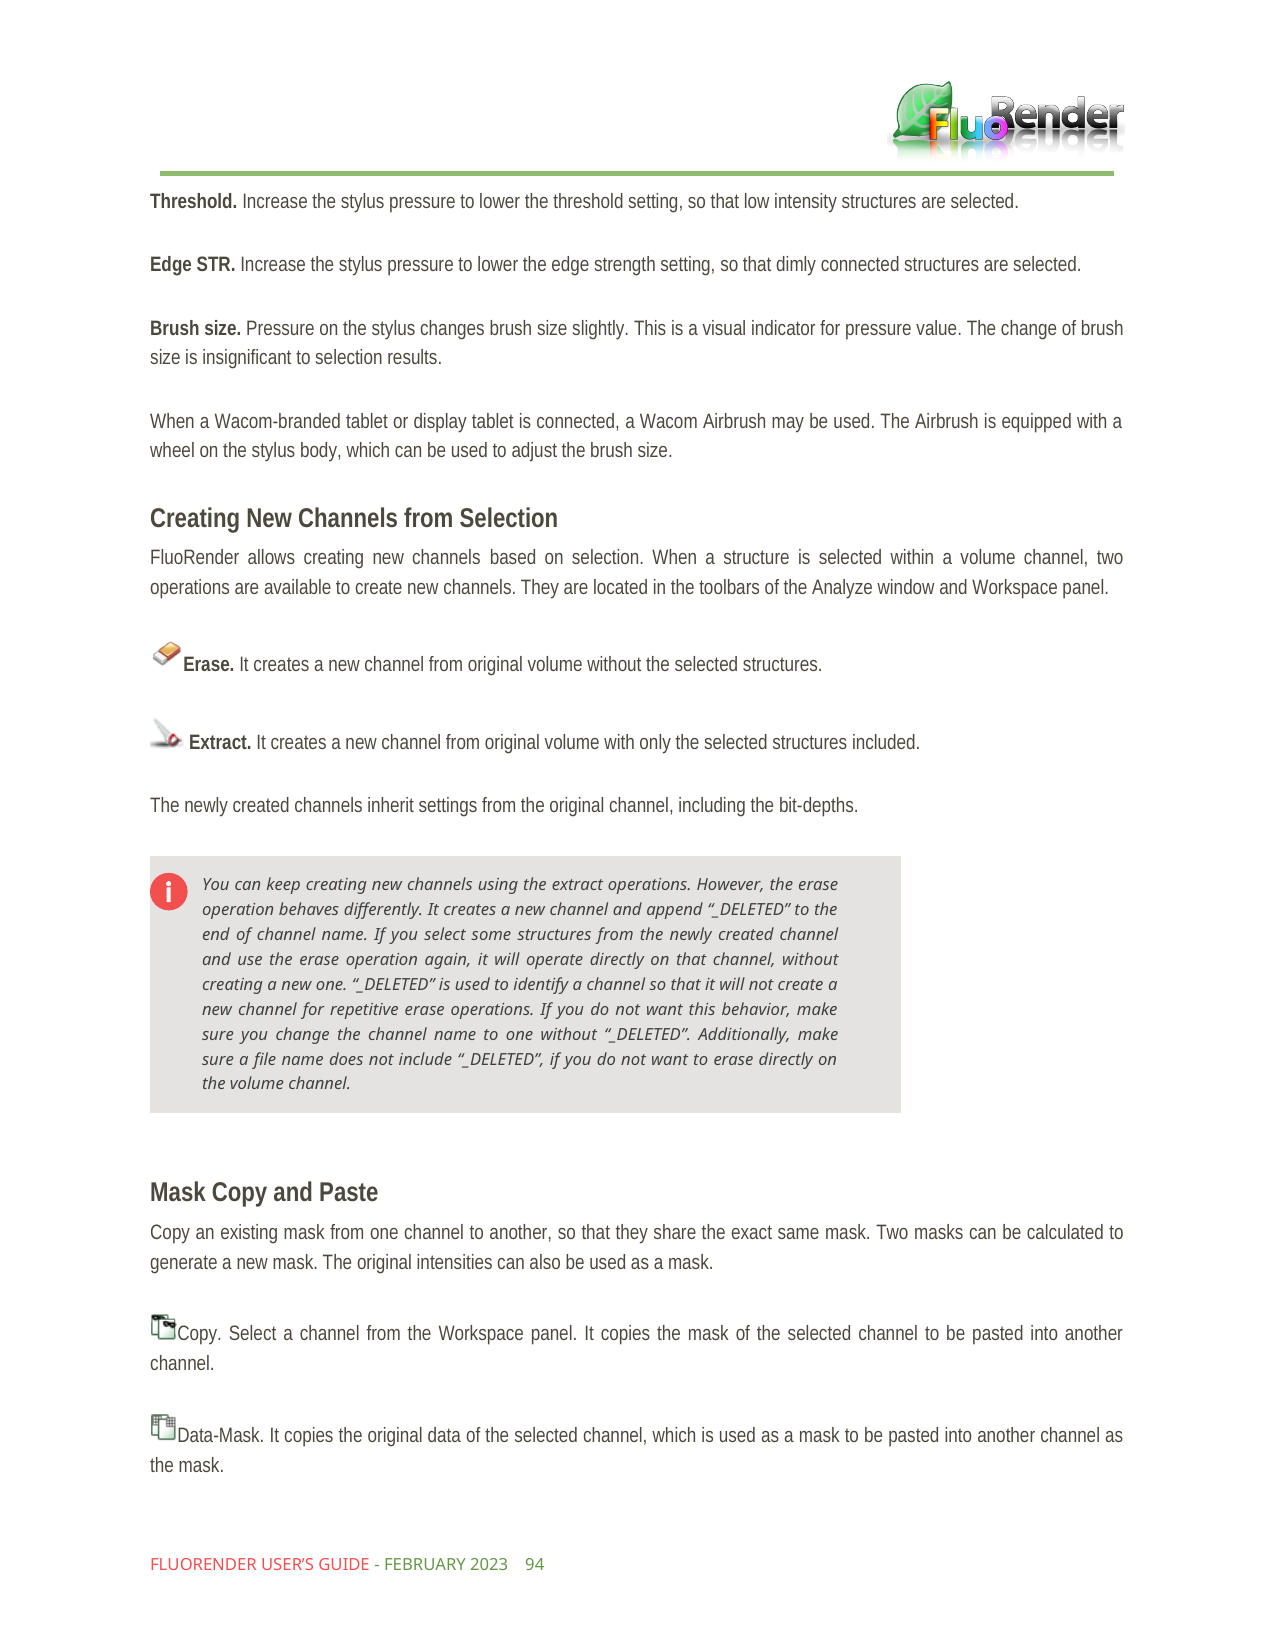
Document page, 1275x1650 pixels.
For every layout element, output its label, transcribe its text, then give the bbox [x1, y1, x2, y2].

text Copy an existing mask from one channel to another, so that they share the exact same mask. Two masks can be calculated to generate a new mask. The original intensities can also be used as a mask. [150, 1220, 1125, 1274]
picture [150, 1413, 177, 1443]
picture [150, 638, 183, 672]
text Brush size. Pressure on the stylus changes brush size slightly. This is a visual indicator for pressure value. The change of brush size is insignificant to selection results. [150, 315, 1125, 369]
text When a Wacom-branded tablet or display tablet is connected, a Wacom Airbrush may be used. The Airbrush is equipped with a wheel on the stylus body, which can be used to adjust the brush size. [150, 408, 1125, 462]
picture [887, 75, 1125, 165]
text Erase. It creates a new channel from original volume without the selected structures. [150, 638, 1125, 676]
text Edge STR. Increase the stylus pressure to lower the edge strength setting, so that dimly connected structures are selected. [150, 252, 1125, 276]
text FluoRender allows creating new channels based on selection. When a structure is selected within a volume channel, two operations are available to create new channels. They are located in the toolbars of the Analyze window and Workspace panel. [150, 545, 1125, 599]
text Copy. Select a channel from the Workspace panel. It copies the mask of the selected channel to be pasted into another channel. [150, 1313, 1125, 1374]
subtitle Mask Copy and Paste [150, 1176, 1125, 1207]
subtitle Creating New Channels from Selection [150, 502, 1125, 533]
picture [150, 1313, 177, 1341]
picture [150, 715, 184, 749]
text The newly created channels inherit settings from the original channel, including the bit-depths. [150, 793, 1125, 817]
text Data-Mask. It copies the original data of the selected channel, which is used as a mask to be pasted into another channel as the mask. [150, 1414, 1125, 1477]
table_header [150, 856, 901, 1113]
text Threshold. Increase the stylus pressure to lower the threshold setting, so that low intensity structures are selected. [150, 189, 1125, 213]
text Extract. It creates a new channel from original volume with only the selected structures included. [150, 715, 1125, 754]
